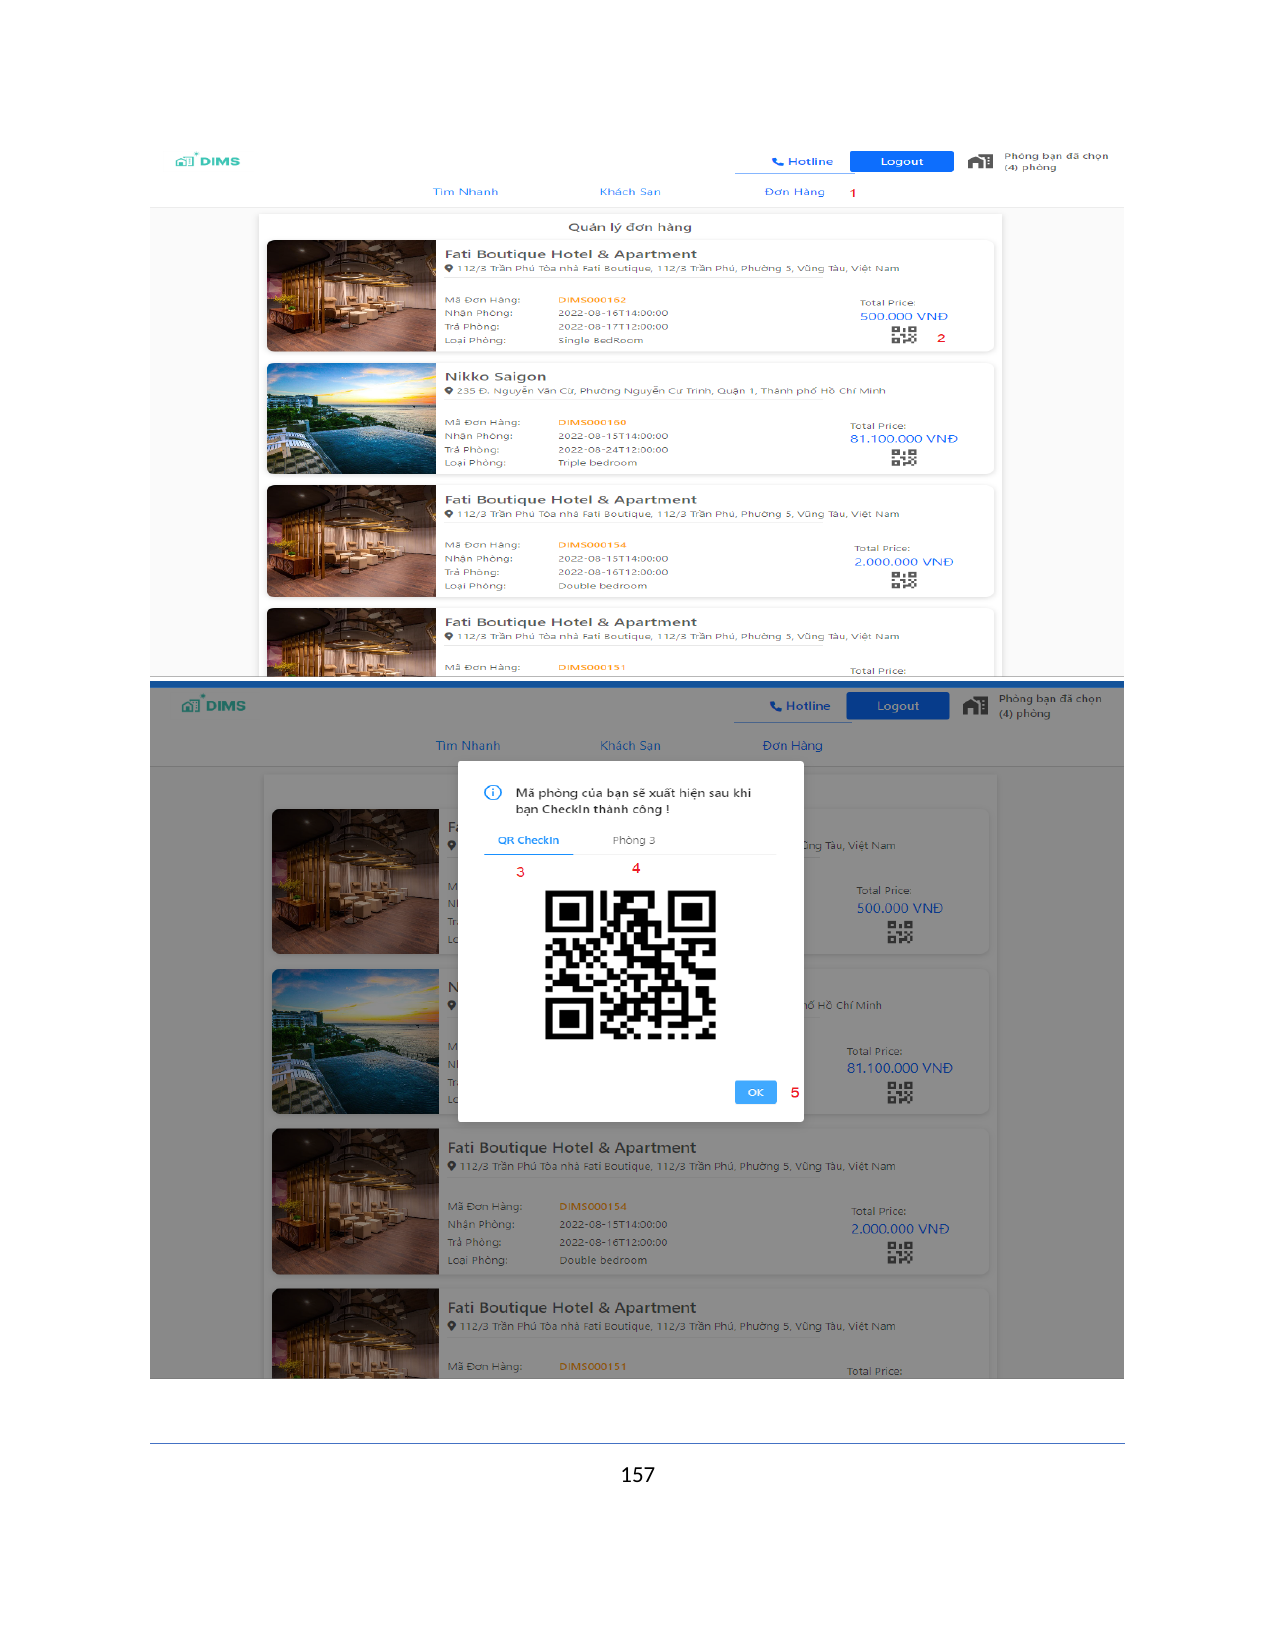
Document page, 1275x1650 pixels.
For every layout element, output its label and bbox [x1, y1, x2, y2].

picture [150, 150, 1124, 677]
picture [150, 681, 1124, 1379]
